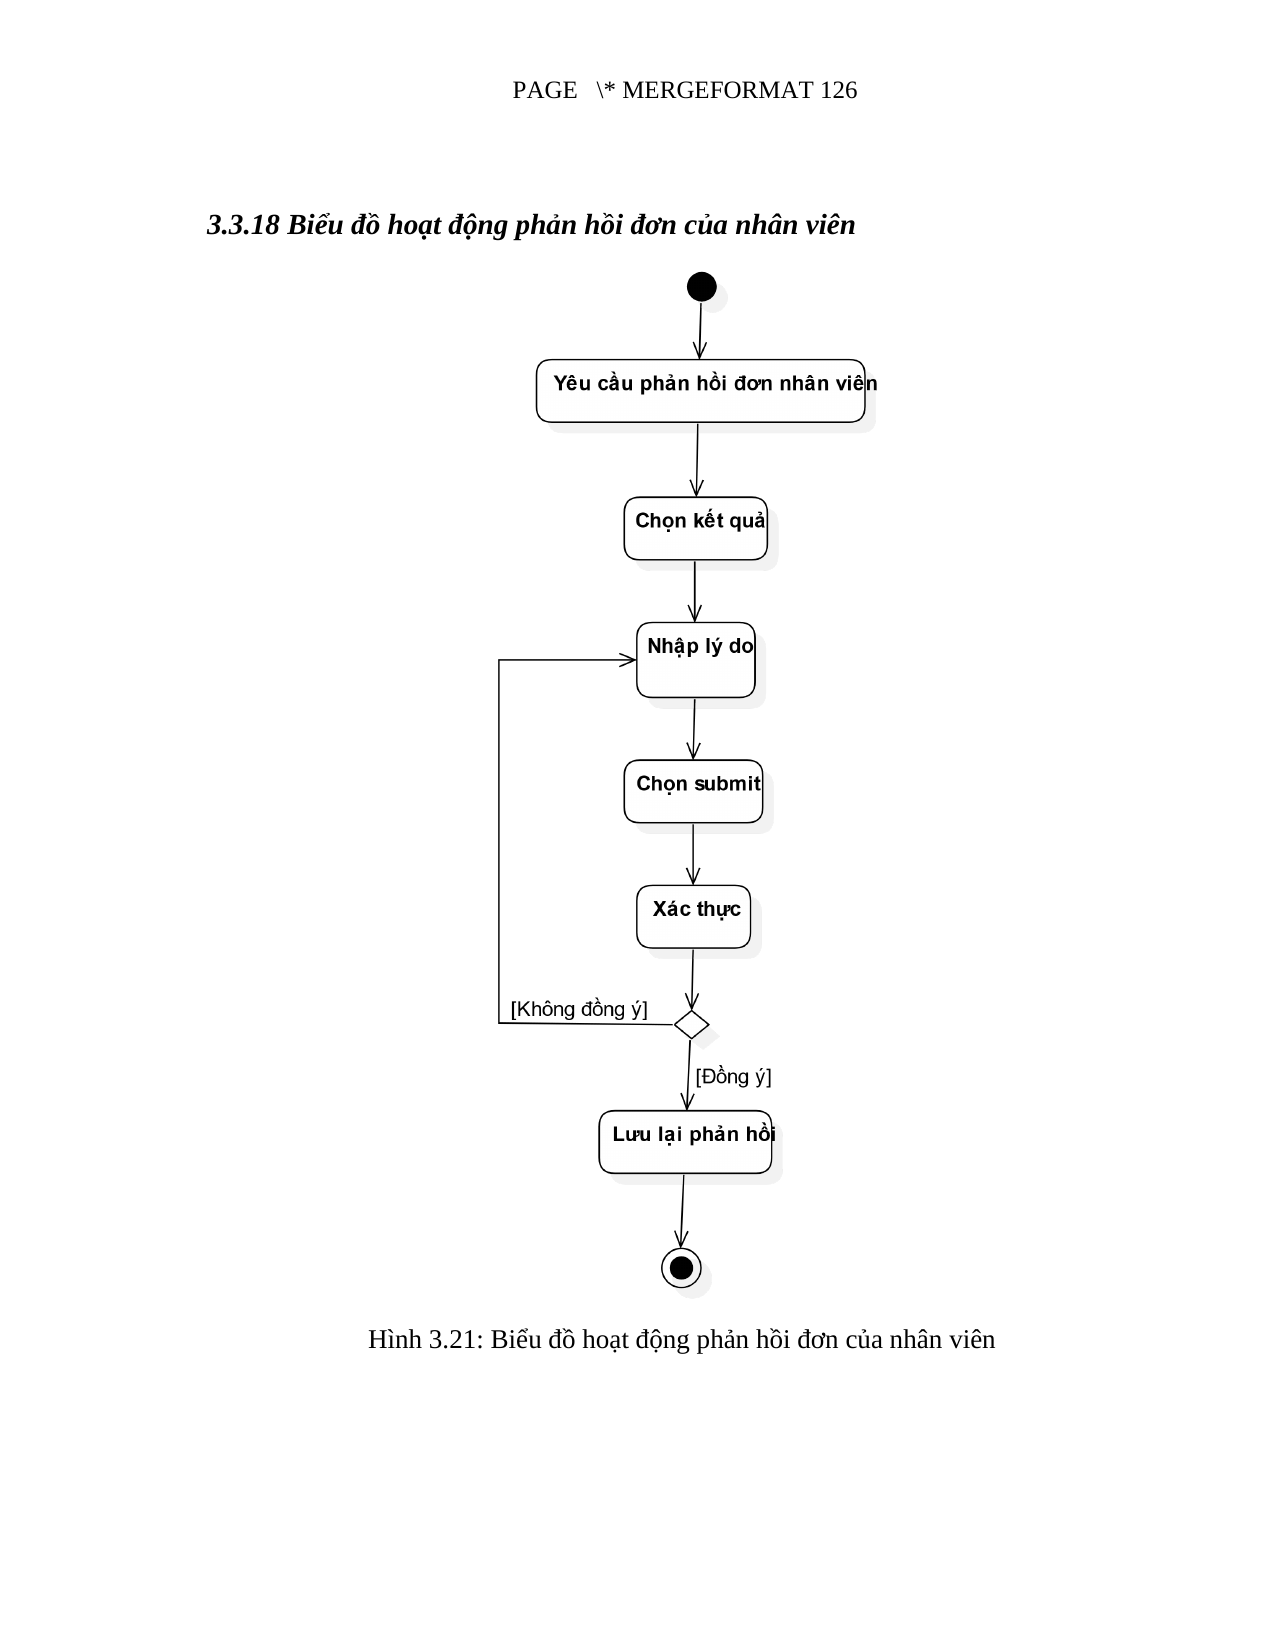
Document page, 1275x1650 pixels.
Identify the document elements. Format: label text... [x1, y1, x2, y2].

text 3.3.18 Biểu đồ hoạt động phản hồi đơn của nhân viên [207, 207, 1157, 240]
picture [483, 257, 881, 1303]
